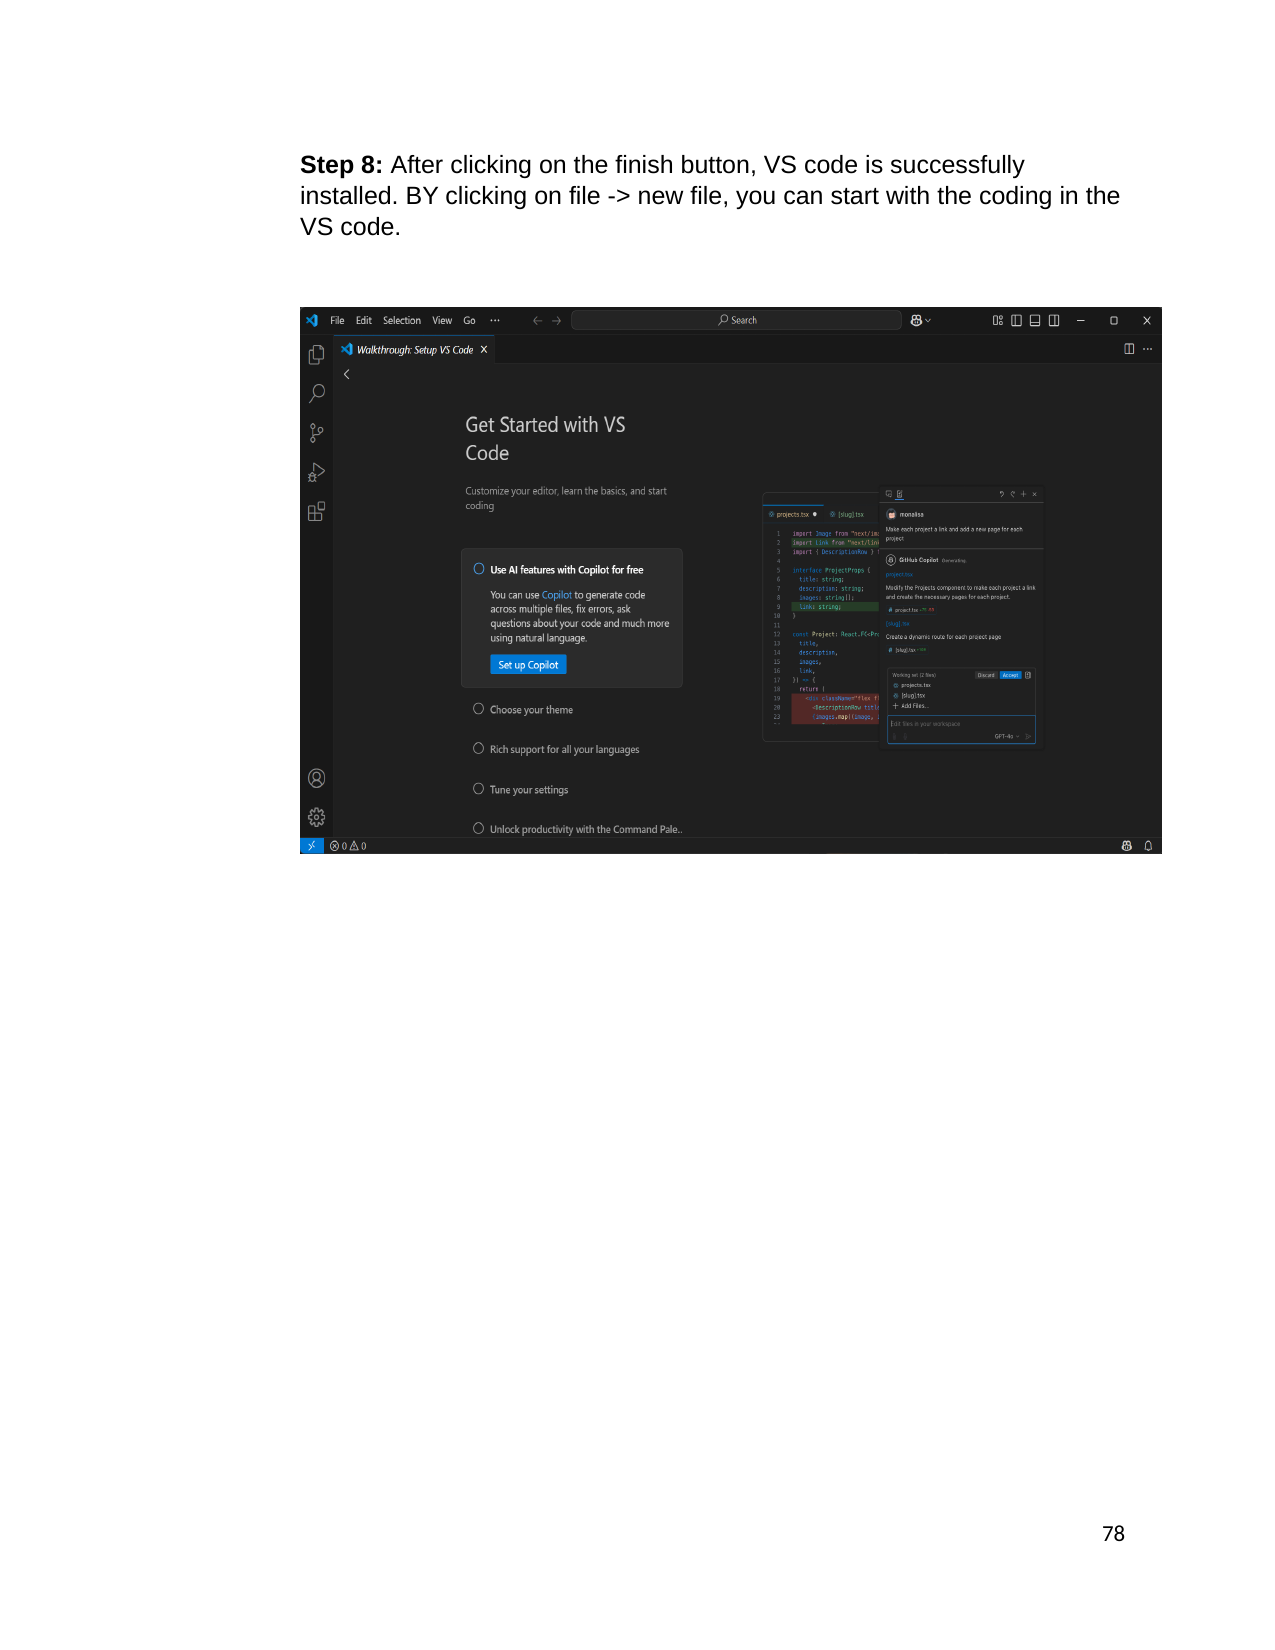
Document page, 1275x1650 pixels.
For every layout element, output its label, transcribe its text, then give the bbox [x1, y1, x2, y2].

picture [300, 307, 1162, 854]
text Step 8: After clicking on the finish button, VS code is successfully installed. BY clicking on file -> new file, you can start with the coding in the VS code. [300, 150, 1125, 241]
